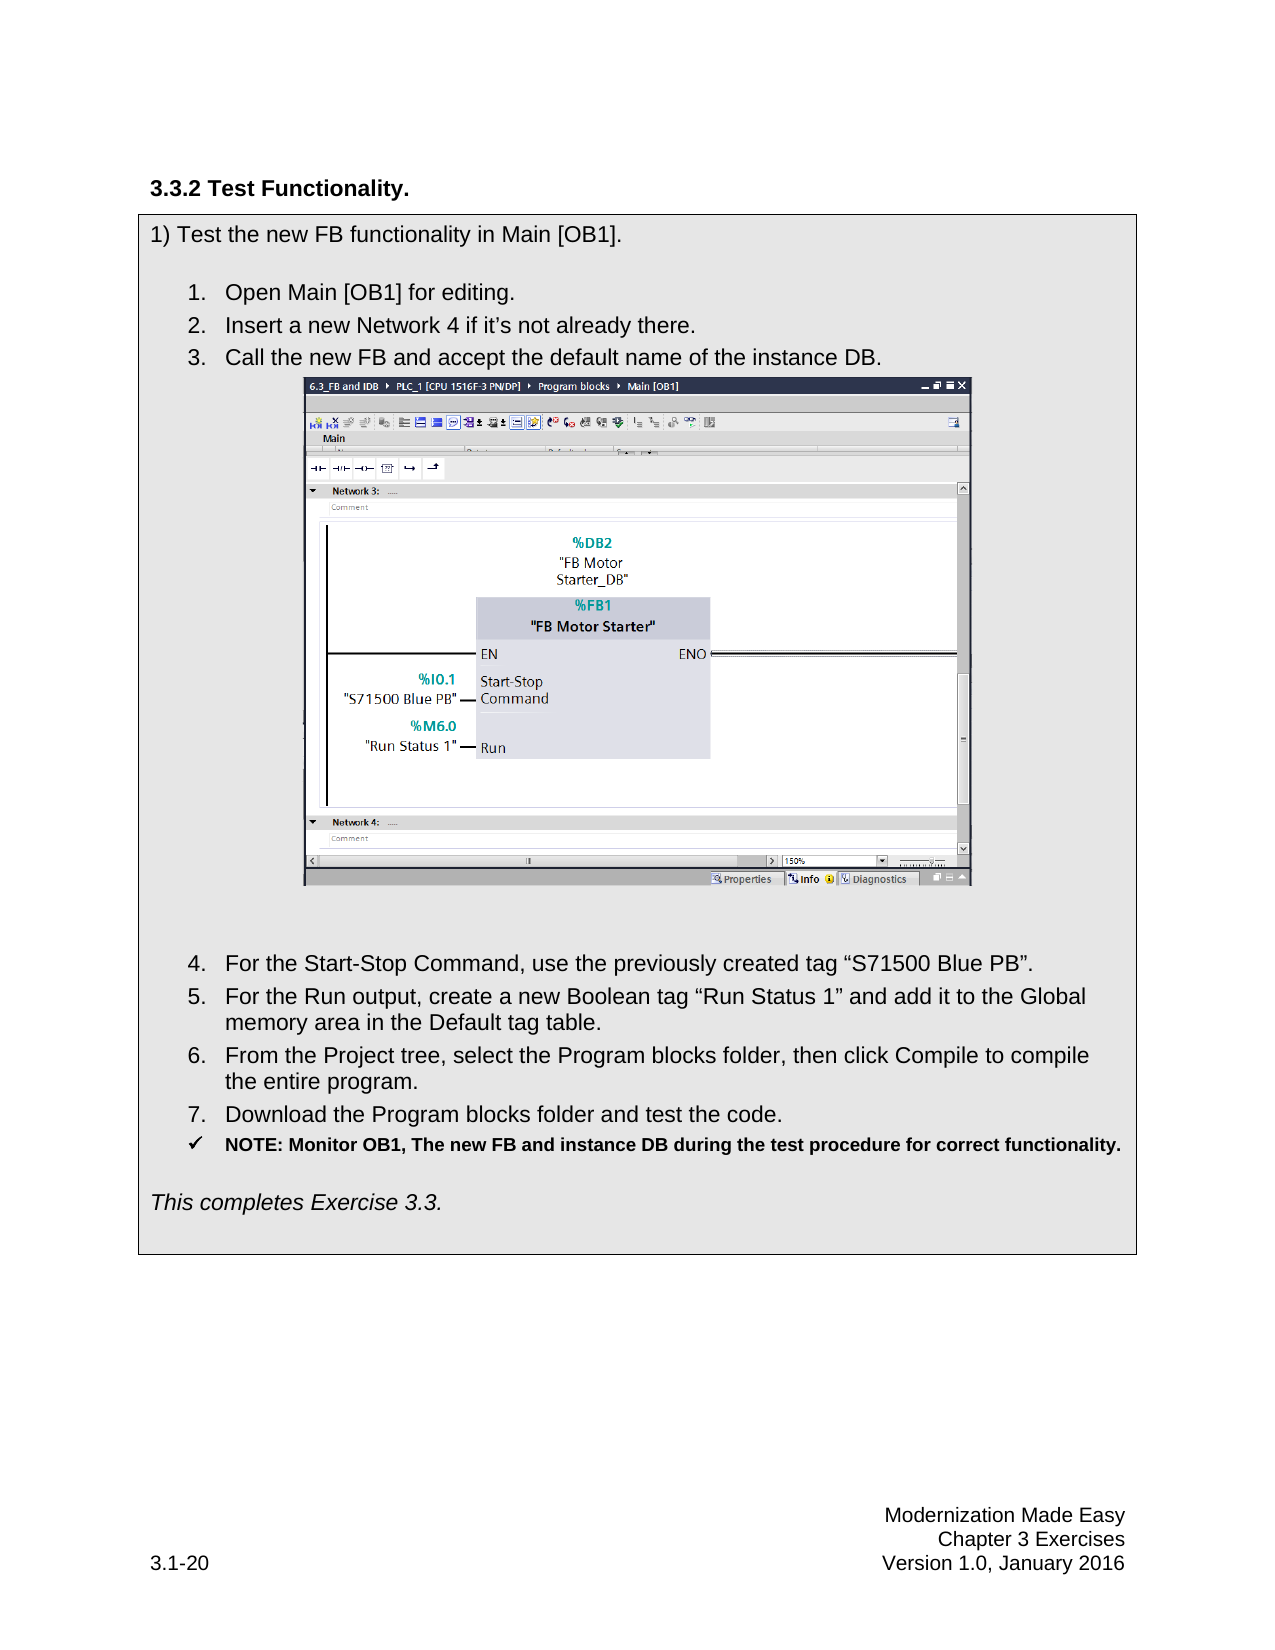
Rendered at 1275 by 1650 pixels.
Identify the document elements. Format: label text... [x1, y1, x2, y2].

subtitle 3.3.2 Test Functionality. [150, 175, 1125, 201]
picture [302, 377, 973, 886]
table_header 1) Test the new FB functionality in Main [OB1]. Open Main [OB1] for editing. Insert a new Network 4 if it’s not already there. Call the new FB and accept the default name of the instance DB. For the Start-Stop Command, use the previously created tag “S71500 Blue PB”. For the Run output, create a new Boolean tag “Run Status 1” and add it to the Global memory area in the Default tag table. From the Project tree, select the Program blocks folder, then click Compile to compile the entire program. Download the Program blocks folder and test the code. NOTE: Monitor OB1, The new FB and instance DB during the test procedure for correct functionality. This completes Exercise 3.3. [139, 215, 1136, 1254]
